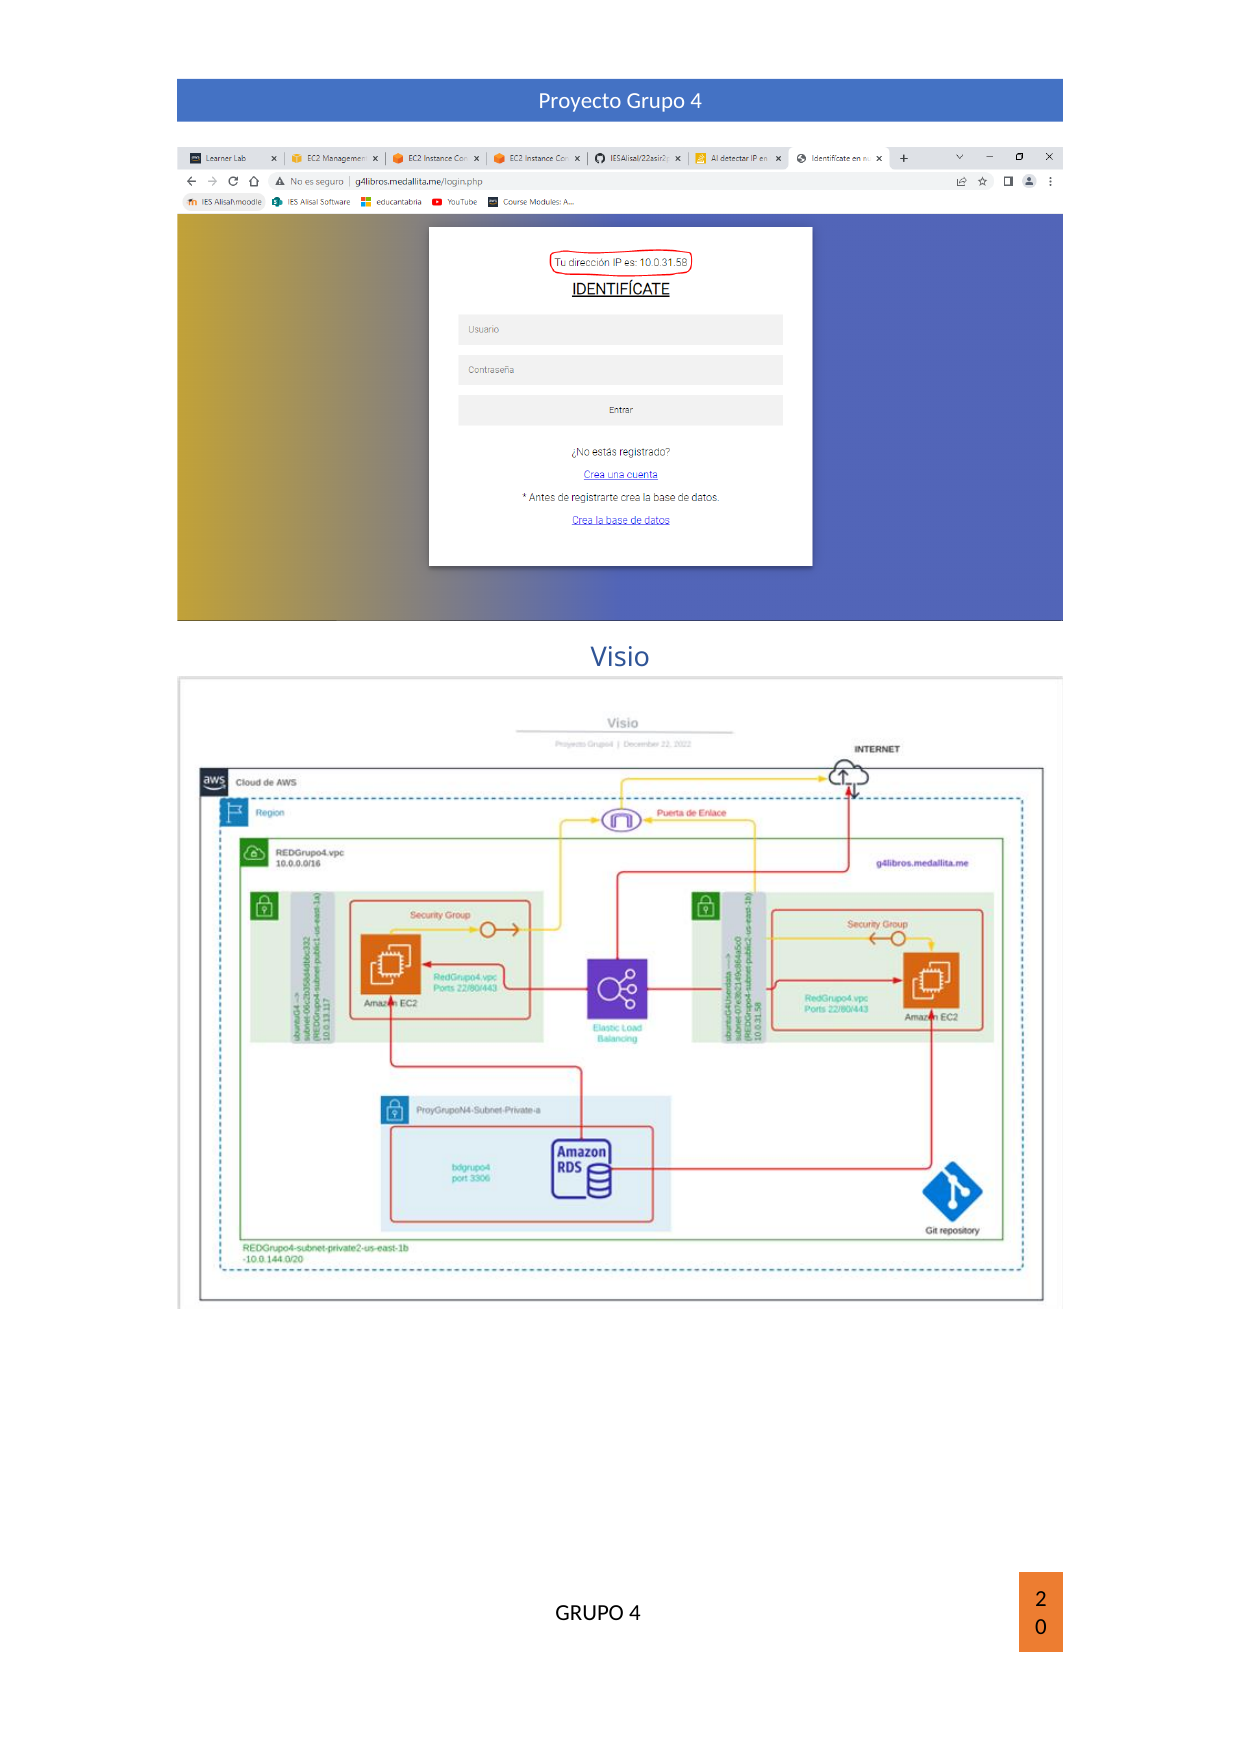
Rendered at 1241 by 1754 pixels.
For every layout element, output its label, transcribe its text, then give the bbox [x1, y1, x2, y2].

picture [177, 676, 1063, 1309]
picture [177, 147, 1063, 621]
subtitle Visio [177, 637, 1063, 674]
